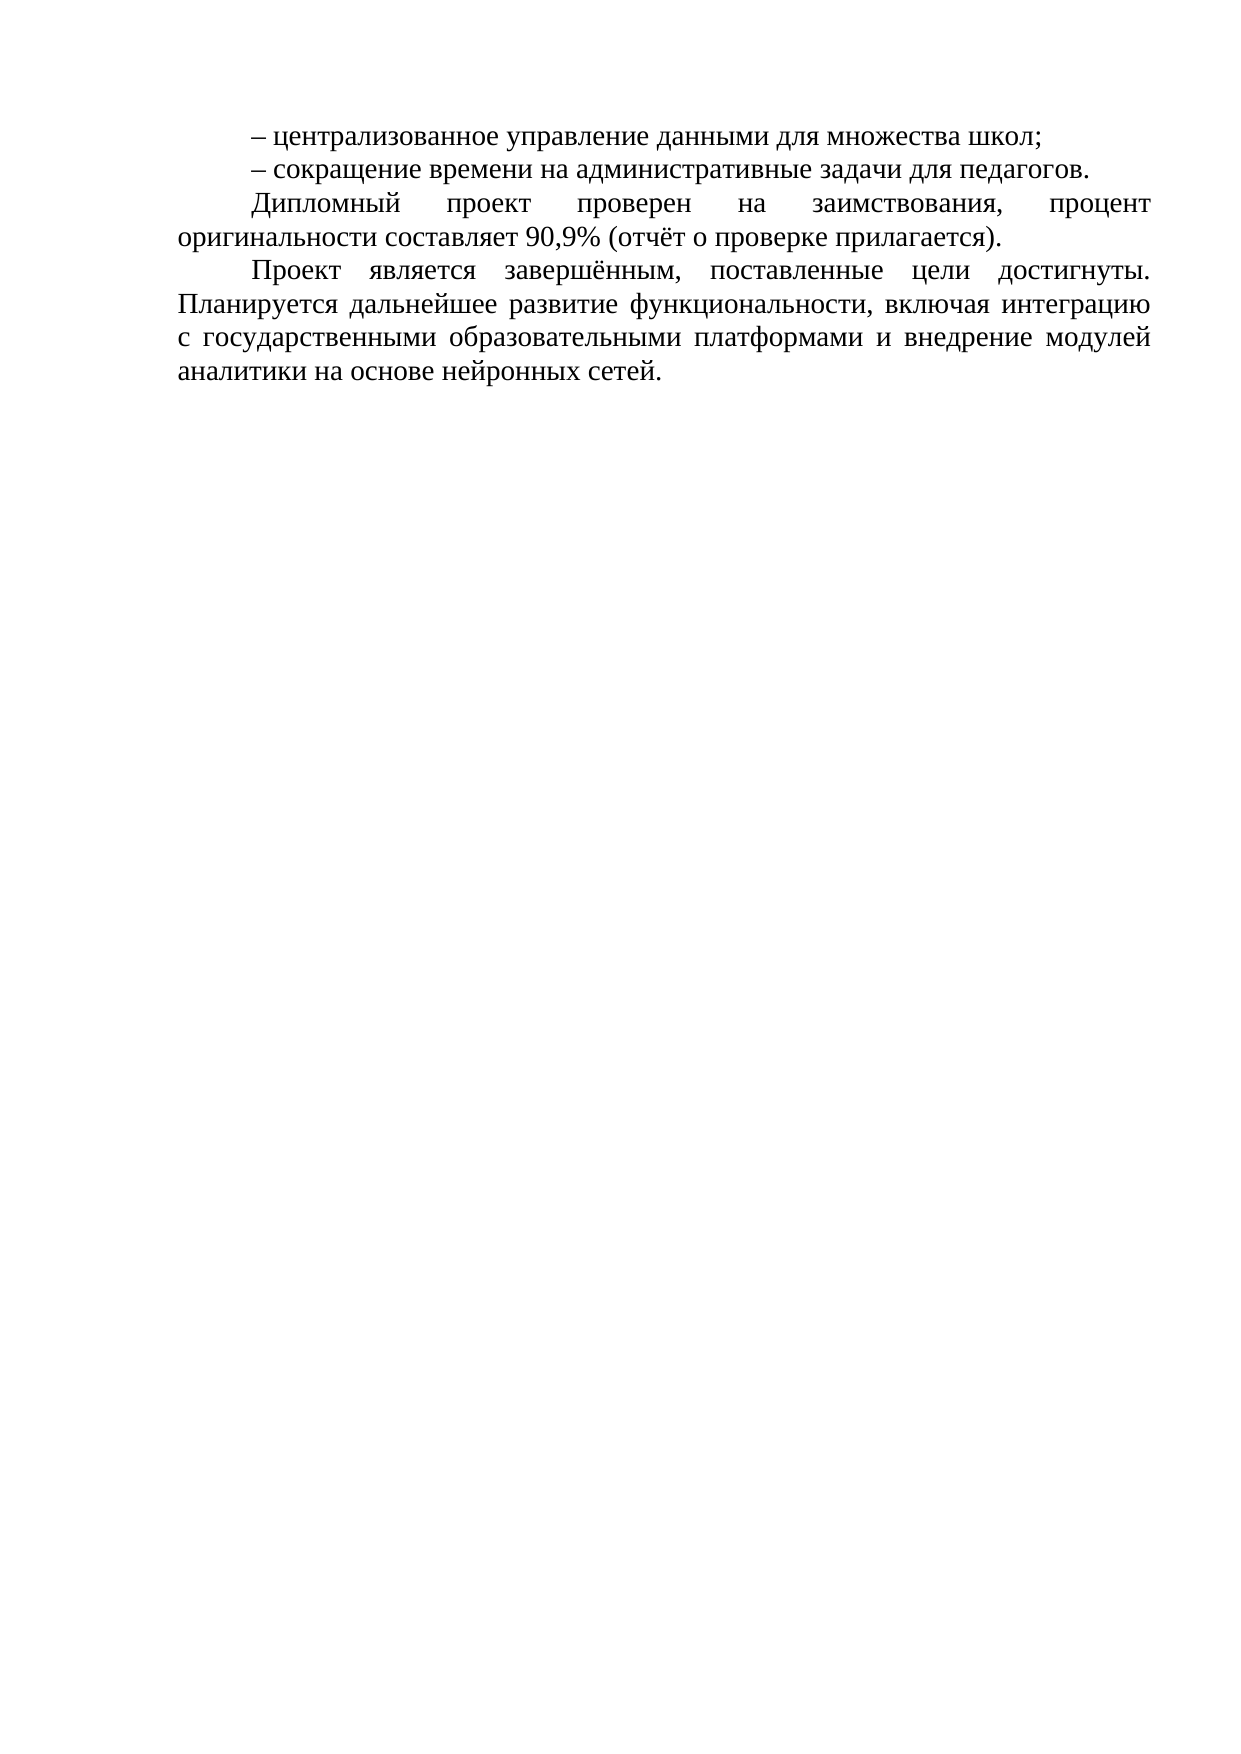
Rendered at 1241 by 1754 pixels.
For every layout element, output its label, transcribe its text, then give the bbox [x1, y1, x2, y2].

text централизованное управление данными для множества школ; [177, 118, 1152, 152]
text Дипломный проект проверен на заимствования, процент оригинальности составляет 90,9% (отчёт о проверке прилагается). [177, 185, 1152, 252]
text сокращение времени на административные задачи для педагогов. [177, 152, 1152, 185]
text Проект является завершённым, поставленные цели достигнуты. Планируется дальнейшее развитие функциональности, включая интеграцию с государственными образовательными платформами и внедрение модулей аналитики на основе нейронных сетей. [177, 252, 1152, 386]
